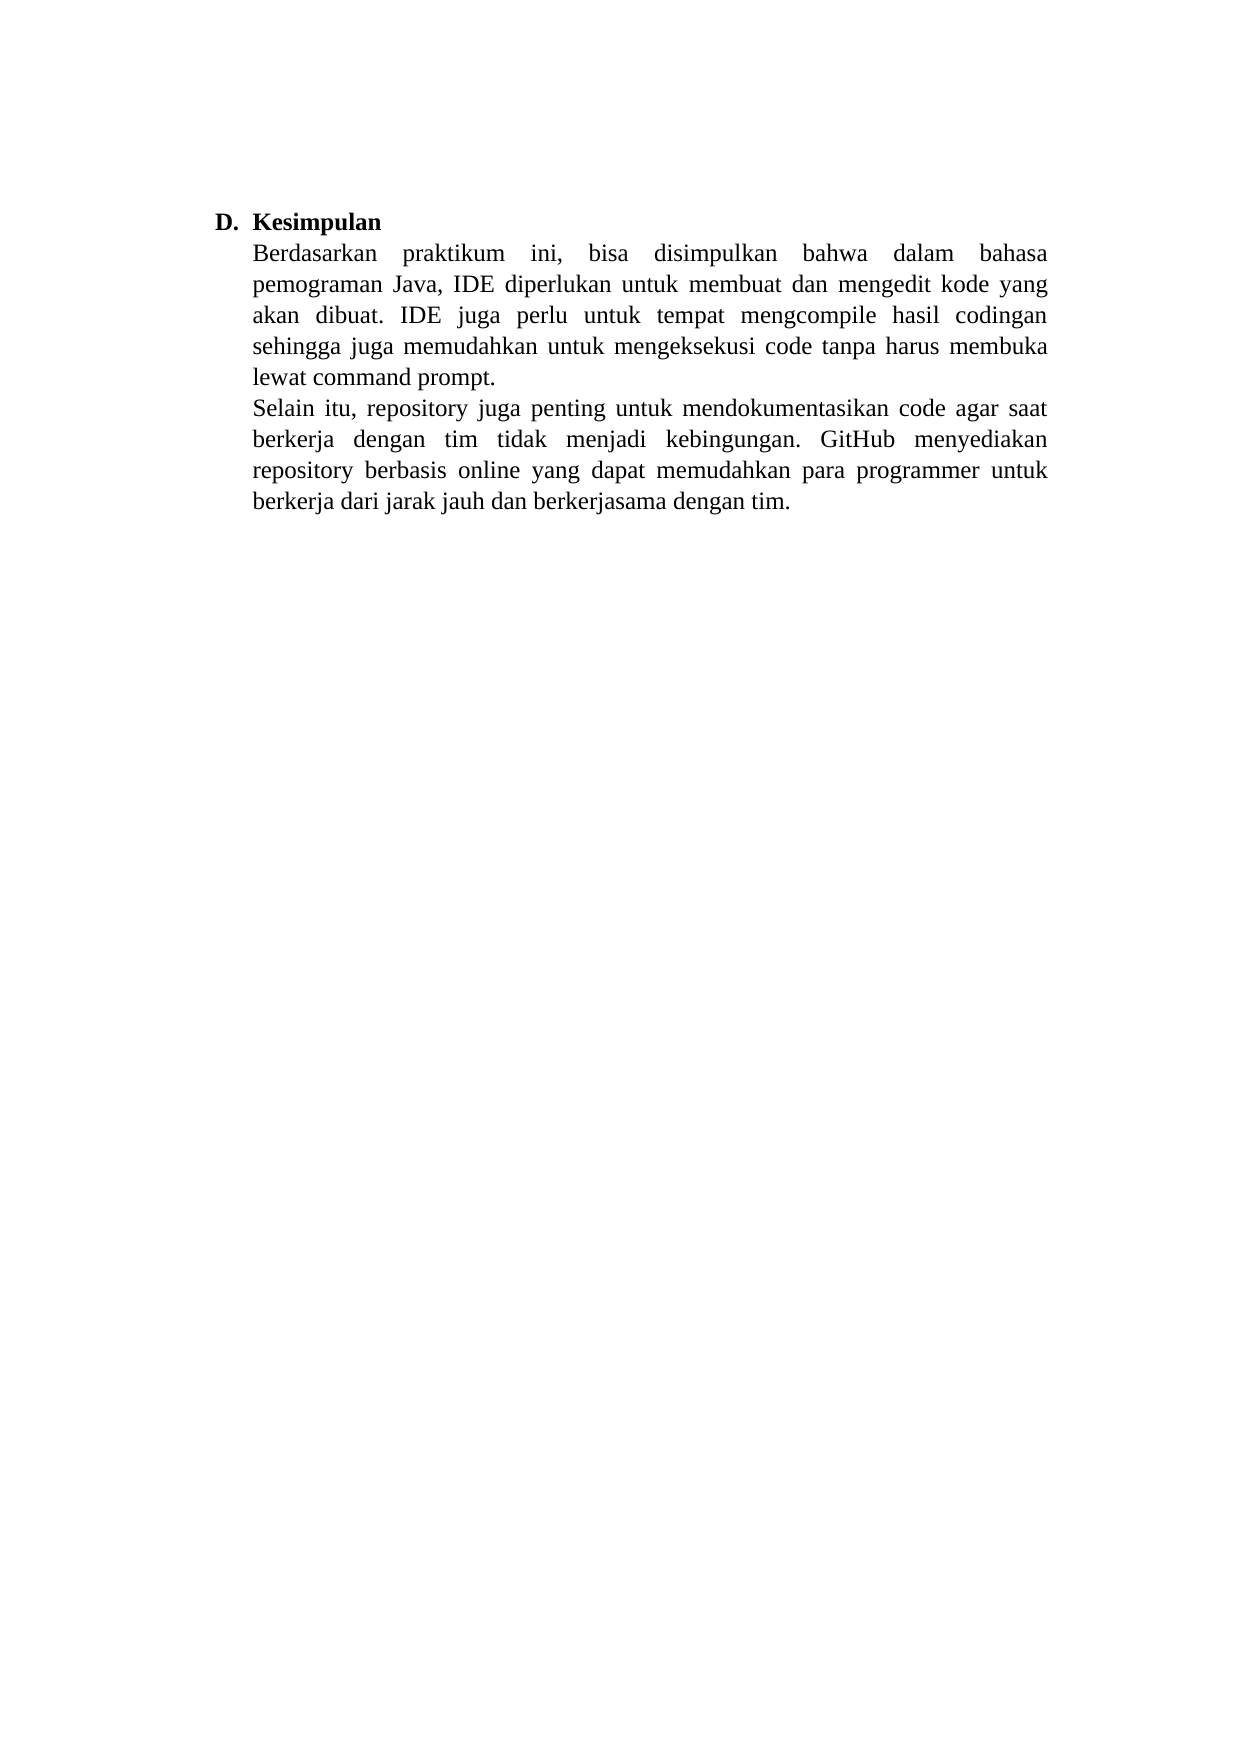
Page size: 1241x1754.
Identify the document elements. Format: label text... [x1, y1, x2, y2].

list Kesimpulan [215, 207, 1048, 236]
list Berdasarkan praktikum ini, bisa disimpulkan bahwa dalam bahasa pemograman Java, IDE diperlukan untuk membuat dan mengedit kode yang akan dibuat. IDE juga perlu untuk tempat mengcompile hasil codingan sehingga juga memudahkan untuk mengeksekusi code tanpa harus membuka lewat command prompt. [252, 238, 1048, 391]
list Selain itu, repository juga penting untuk mendokumentasikan code agar saat berkerja dengan tim tidak menjadi kebingungan. GitHub menyediakan repository berbasis online yang dapat memudahkan para programmer untuk berkerja dari jarak jauh dan berkerjasama dengan tim. [252, 393, 1048, 515]
